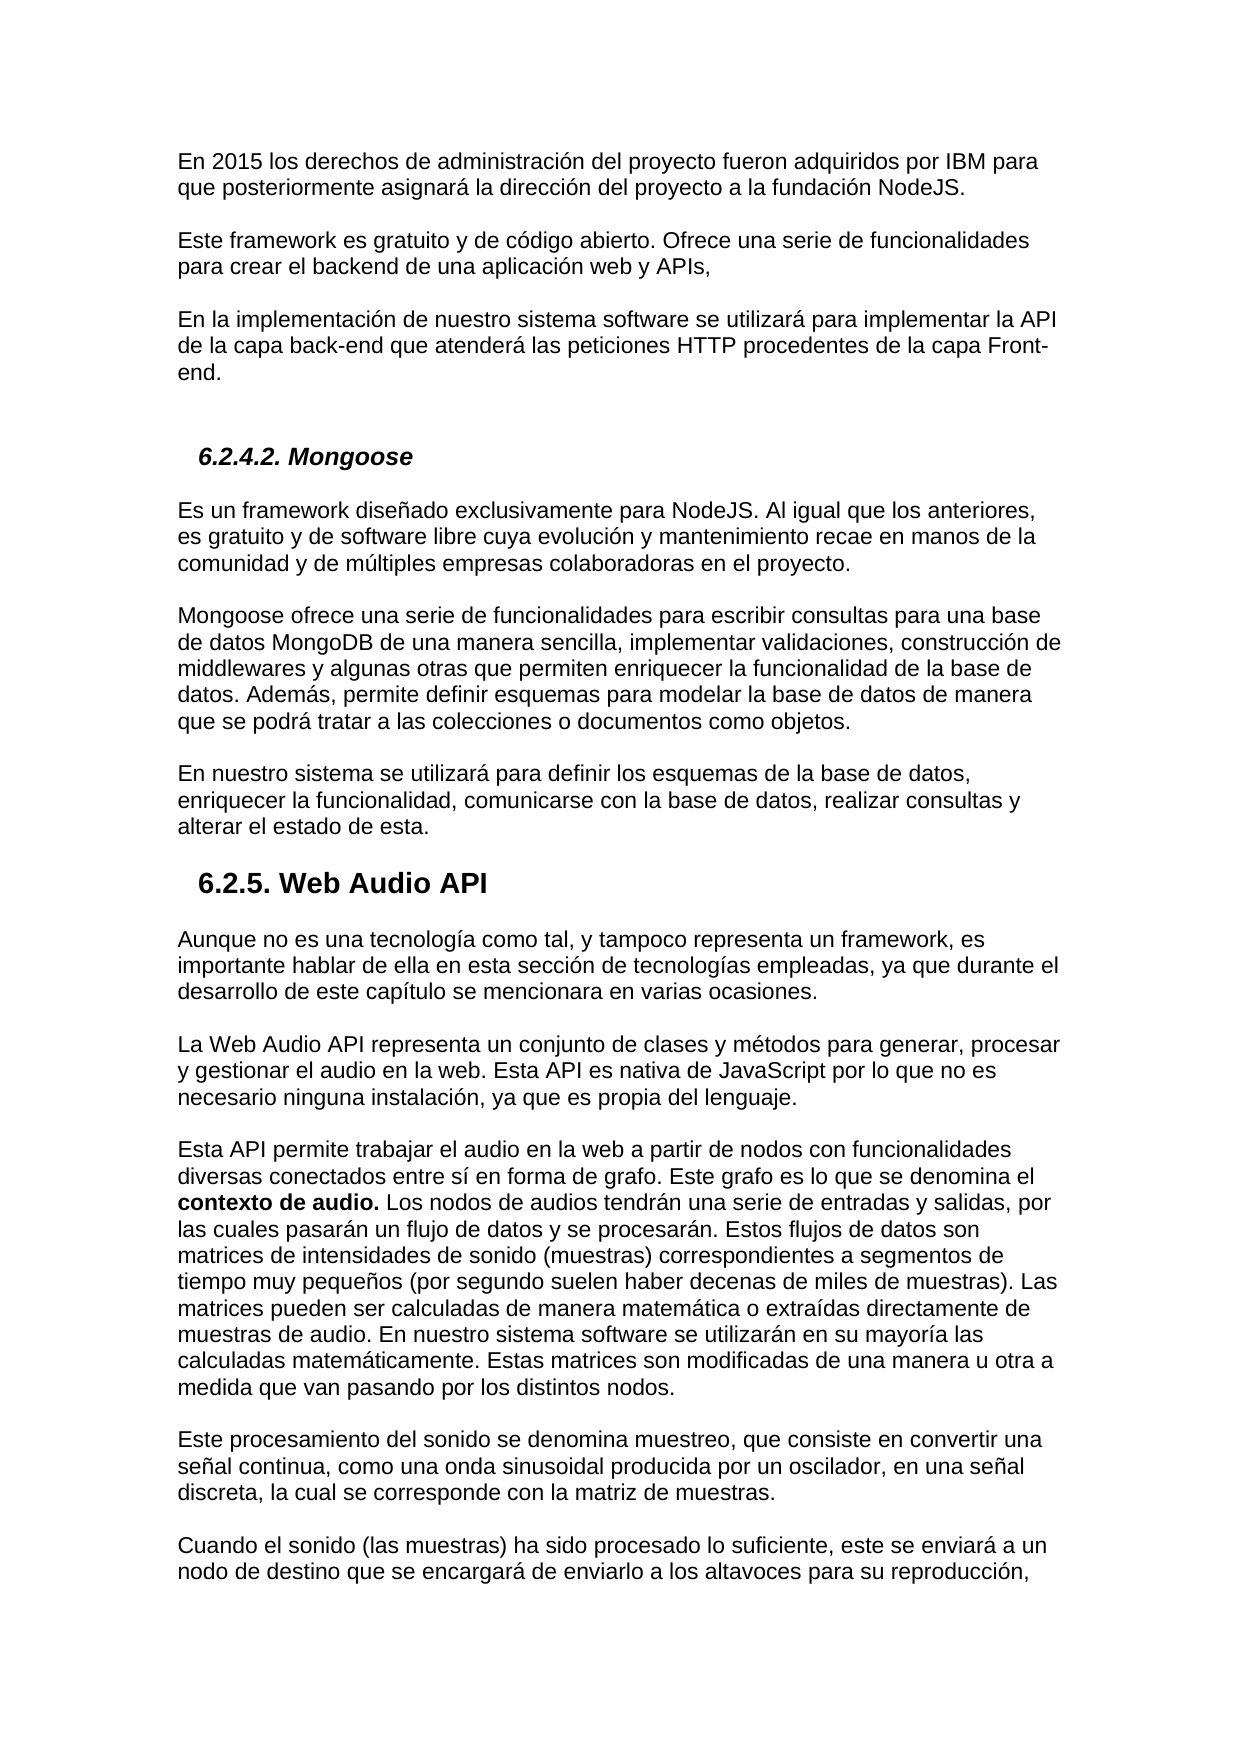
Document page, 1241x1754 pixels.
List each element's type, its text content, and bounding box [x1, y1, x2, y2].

subtitle 6.2.5. Web Audio API [198, 866, 1063, 899]
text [177, 148, 1063, 200]
text Aunque no es una tecnología como tal, y tampoco representa un framework, es importante hablar de ella en esta sección de tecnologías empleadas, ya que durante el desarrollo de este capítulo se mencionara en varias ocasiones. [177, 926, 1063, 1005]
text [177, 1532, 1063, 1584]
subtitle 6.2.4.2. Mongoose [177, 442, 1063, 470]
text Esta API permite trabajar el audio en la web a partir de nodos con funcionalidades diversas conectados entre sí en forma de grafo. Este grafo es lo que se denomina el contexto de audio. Los nodos de audios tendrán una serie de entradas y salidas, por las cuales pasarán un flujo de datos y se procesarán. Estos flujos de datos son matrices de intensidades de sonido (muestras) correspondientes a segmentos de tiempo muy pequeños (por segundo suelen haber decenas de miles de muestras). Las matrices pueden ser calculadas de manera matemática o extraídas directamente de muestras de audio. En nuestro sistema software se utilizarán en su mayoría las calculadas matemáticamente. Estas matrices son modificadas de una manera u otra a medida que van pasando por los distintos nodos. [177, 1136, 1063, 1400]
text La Web Audio API representa un conjunto de clases y métodos para generar, procesar y gestionar el audio en la web. Esta API es nativa de JavaScript por lo que no es necesario ninguna instalación, ya que es propia del lenguaje. [177, 1031, 1063, 1110]
text Es un framework diseñado exclusivamente para NodeJS. Al igual que los anteriores, es gratuito y de software libre cuya evolución y mantenimiento recae en manos de la comunidad y de múltiples empresas colaboradoras en el proyecto. [177, 497, 1063, 576]
text Este framework es gratuito y de código abierto. Ofrece una serie de funcionalidades para crear el backend de una aplicación web y APIs, [177, 227, 1063, 279]
text En la implementación de nuestro sistema software se utilizará para implementar la API de la capa back-end que atenderá las peticiones HTTP procedentes de la capa Front-end. [177, 306, 1063, 385]
text Este procesamiento del sonido se denomina muestreo, que consiste en convertir una señal continua, como una onda sinusoidal producida por un oscilador, en una señal discreta, la cual se corresponde con la matriz de muestras. [177, 1426, 1063, 1505]
text En nuestro sistema se utilizará para definir los esquemas de la base de datos, enriquecer la funcionalidad, comunicarse con la base de datos, realizar consultas y alterar el estado de esta. [177, 760, 1063, 839]
text Mongoose ofrece una serie de funcionalidades para escribir consultas para una base de datos MongoDB de una manera sencilla, implementar validaciones, construcción de middlewares y algunas otras que permiten enriquecer la funcionalidad de la base de datos. Además, permite definir esquemas para modelar la base de datos de manera que se podrá tratar a las colecciones o documentos como objetos. [177, 602, 1063, 734]
